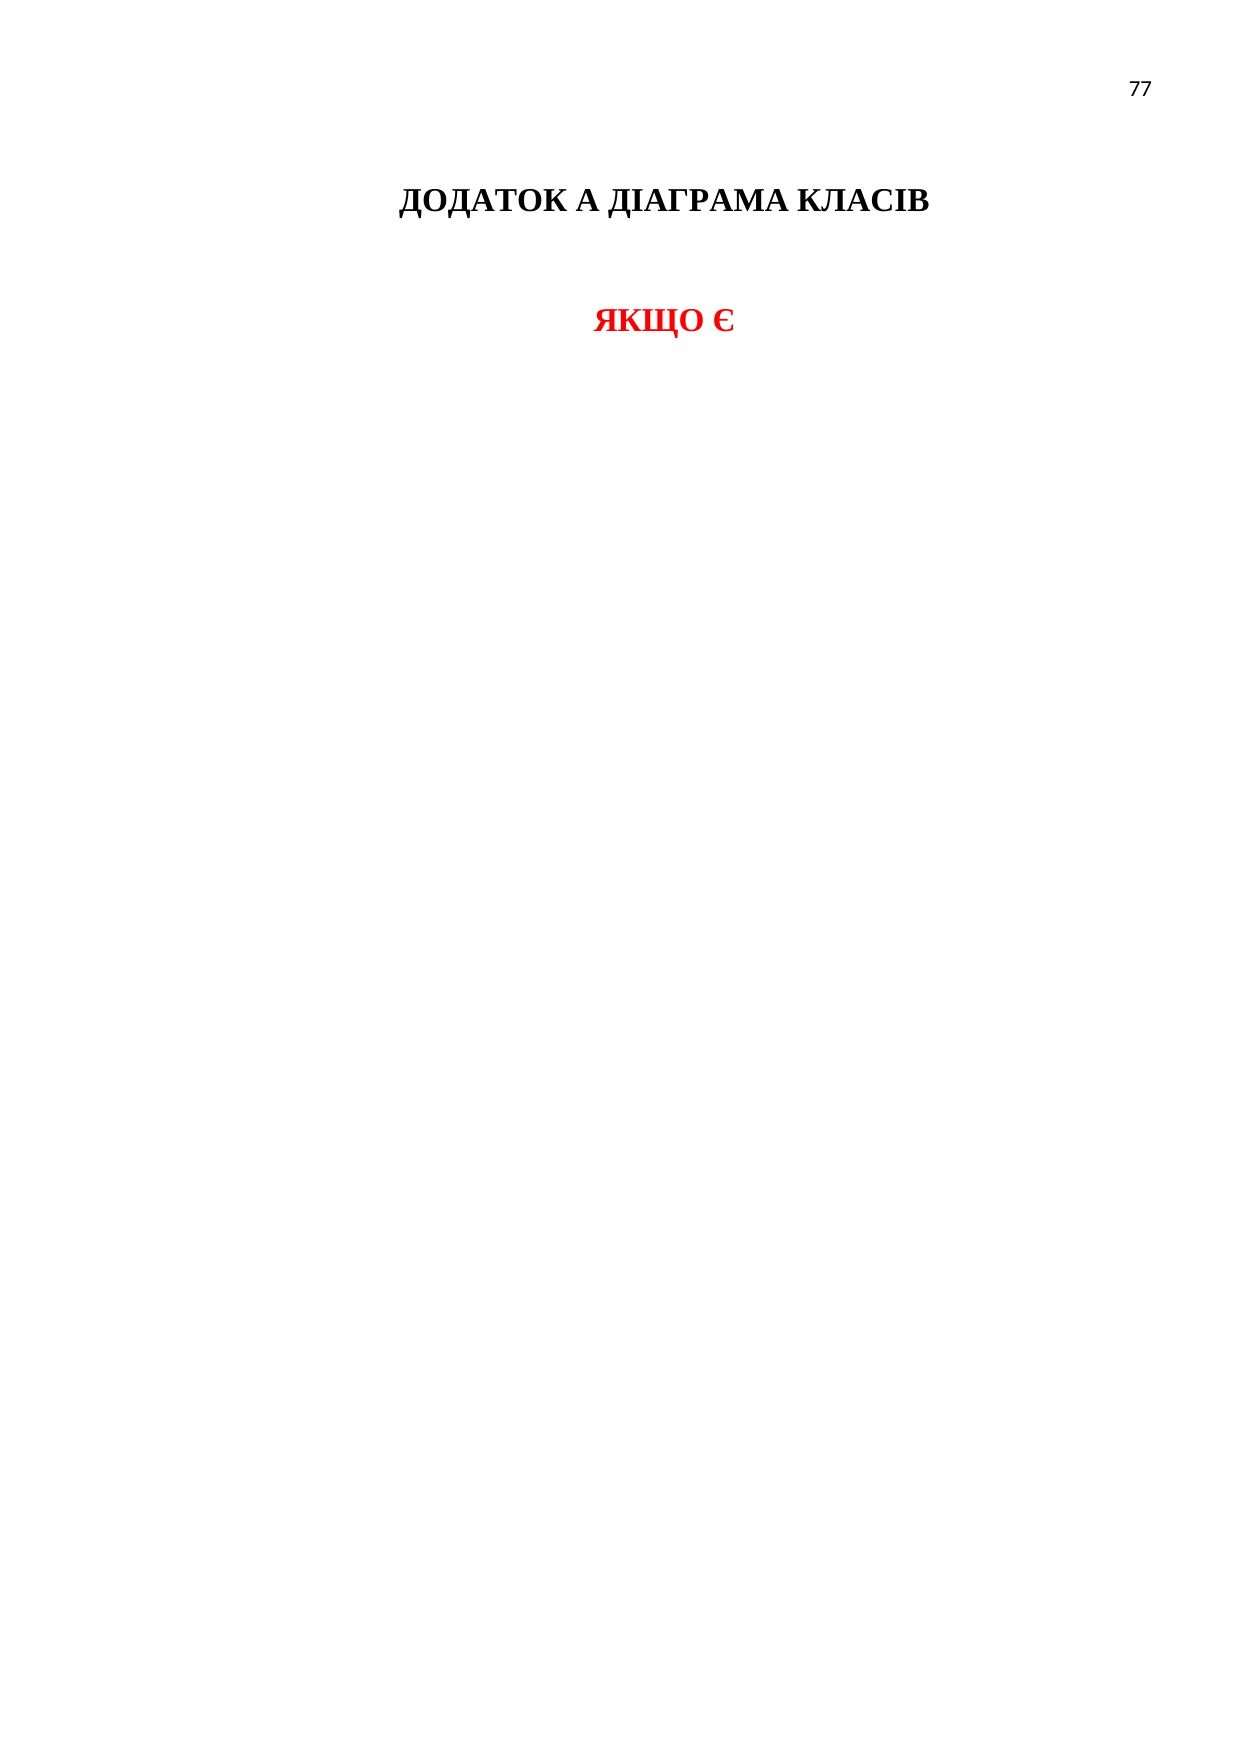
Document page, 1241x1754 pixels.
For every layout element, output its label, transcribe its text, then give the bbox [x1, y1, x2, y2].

title ЯКЩО Є [177, 301, 1152, 339]
title Додаток А Діаграма класів [177, 181, 1152, 219]
